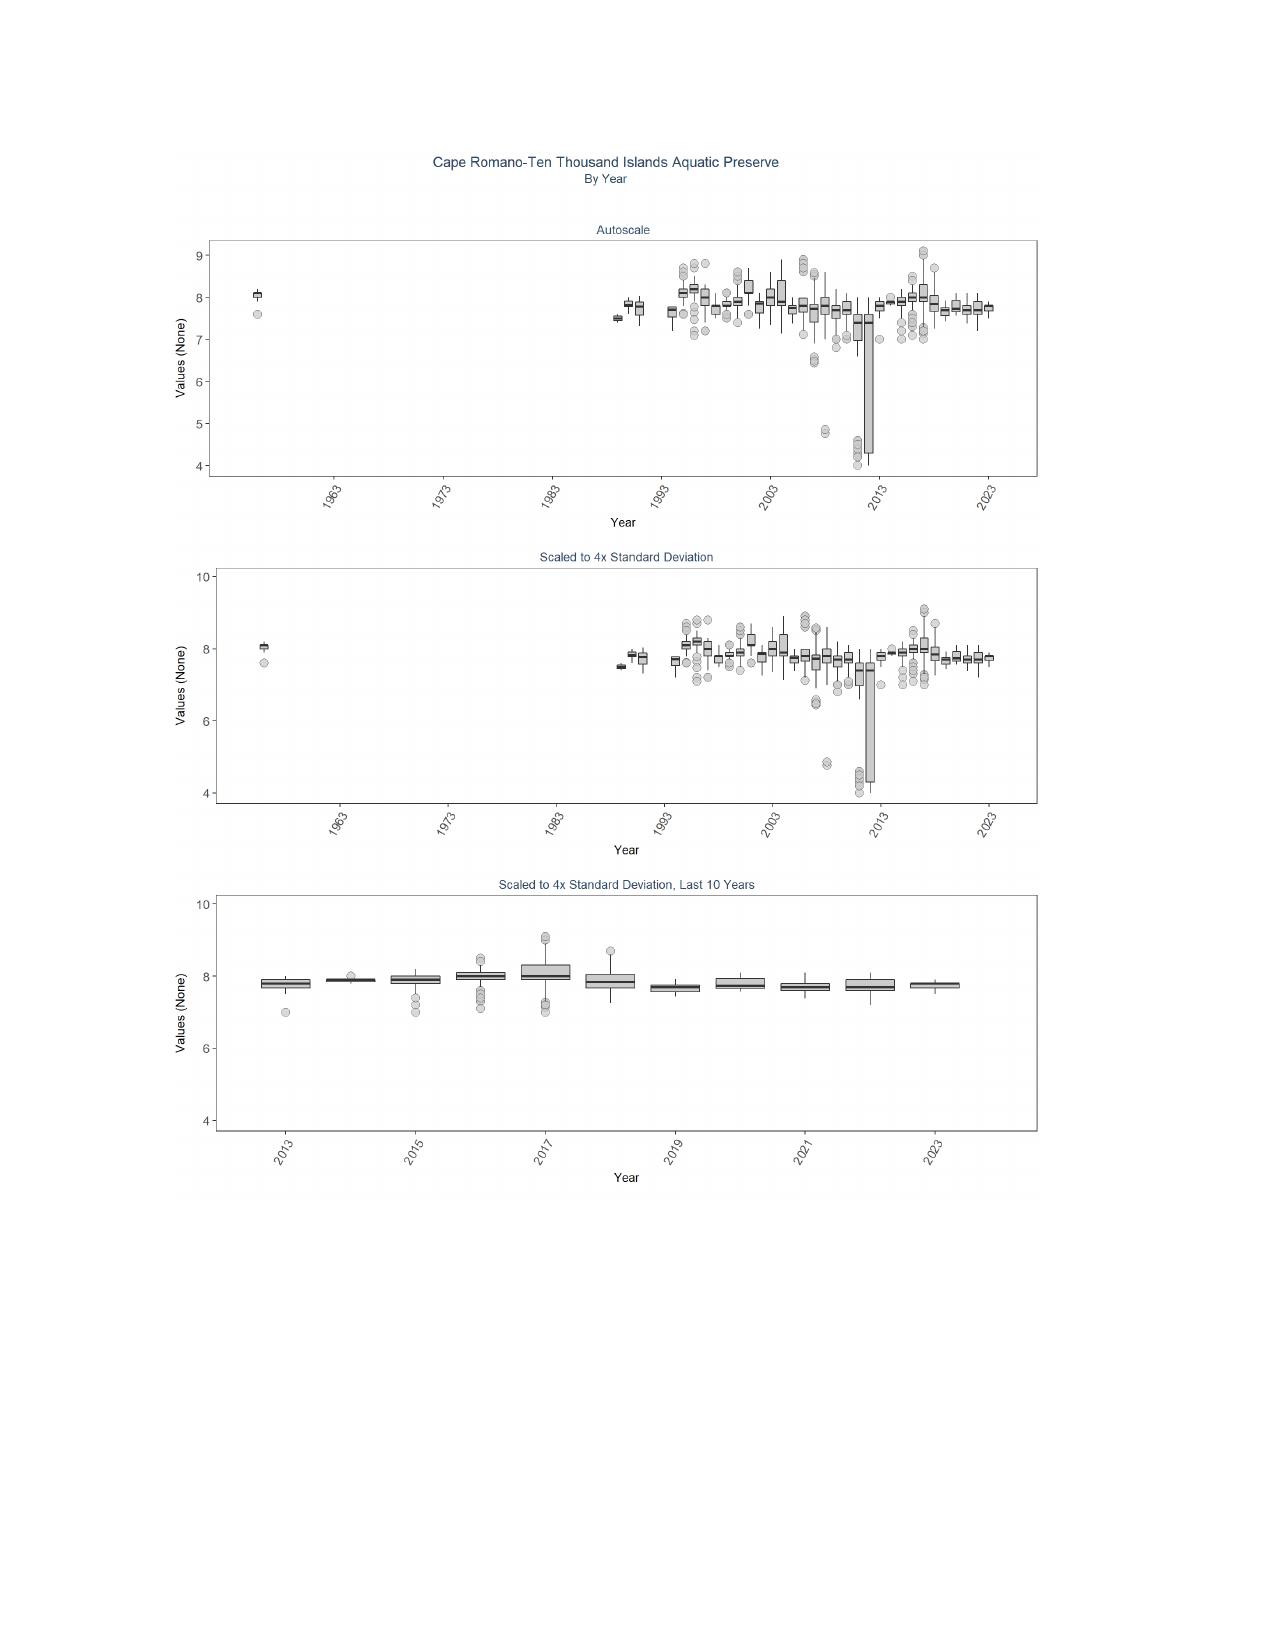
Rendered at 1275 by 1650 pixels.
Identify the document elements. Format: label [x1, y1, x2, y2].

picture [168, 150, 1044, 1200]
